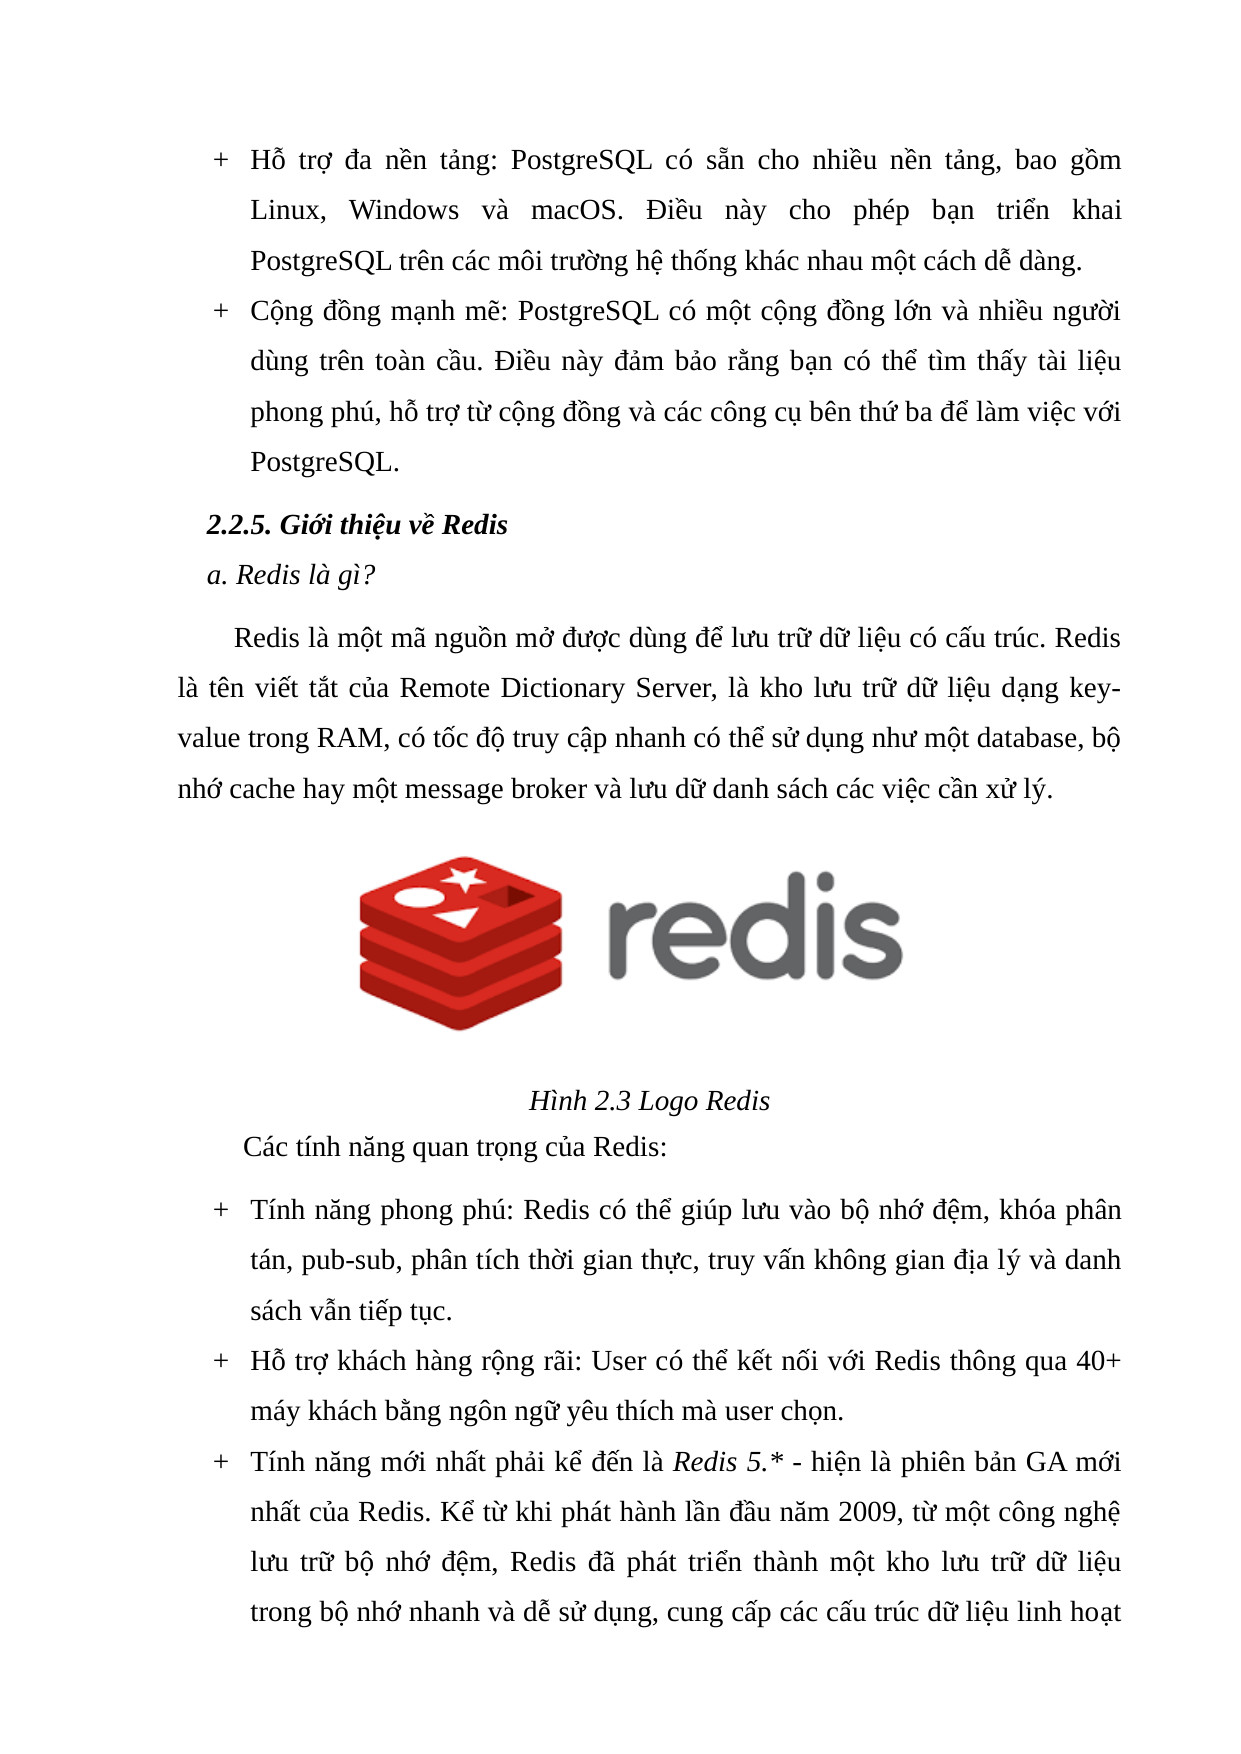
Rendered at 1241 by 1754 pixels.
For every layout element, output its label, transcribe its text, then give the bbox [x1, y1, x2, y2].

text Redis là một mã nguồn mở được dùng để lưu trữ dữ liệu có cấu trúc. Redis là tên viết tắt của Remote Dictionary Server, là kho lưu trữ dữ liệu dạng key-value trong RAM, có tốc độ truy cập nhanh có thể sử dụng như một database, bộ nhớ cache hay một message broker và lưu dữ danh sách các việc cần xử lý. [177, 620, 1122, 804]
list Tính năng phong phú: Redis có thể giúp lưu vào bộ nhớ đệm, khóa phân tán, pub-sub, phân tích thời gian thực, truy vấn không gian địa lý và danh sách vẫn tiếp tục. [213, 1192, 1122, 1326]
list Cộng đồng mạnh mẽ: PostgreSQL có một cộng đồng lớn và nhiều người dùng trên toàn cầu. Điều này đảm bảo rằng bạn có thể tìm thấy tài liệu phong phú, hỗ trợ từ cộng đồng và các công cụ bên thứ ba để làm việc với PostgreSQL. [213, 293, 1122, 477]
list Hỗ trợ đa nền tảng: PostgreSQL có sẵn cho nhiều nền tảng, bao gồm Linux, Windows và macOS. Điều này cho phép bạn triển khai PostgreSQL trên các môi trường hệ thống khác nhau một cách dễ dàng. [213, 142, 1122, 276]
list Redis là gì? [207, 557, 1122, 591]
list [213, 1444, 1122, 1628]
list Hỗ trợ khách hàng rộng rãi: User có thể kết nối với Redis thông qua 40+ máy khách bằng ngôn ngữ yêu thích mà user chọn. [213, 1343, 1122, 1427]
text Các tính năng quan trọng của Redis: [177, 1129, 1122, 1163]
text Giới thiệu về Redis [207, 507, 1122, 540]
text Hình 2.3 Logo Redis [177, 1083, 1122, 1117]
picture [351, 833, 911, 1054]
